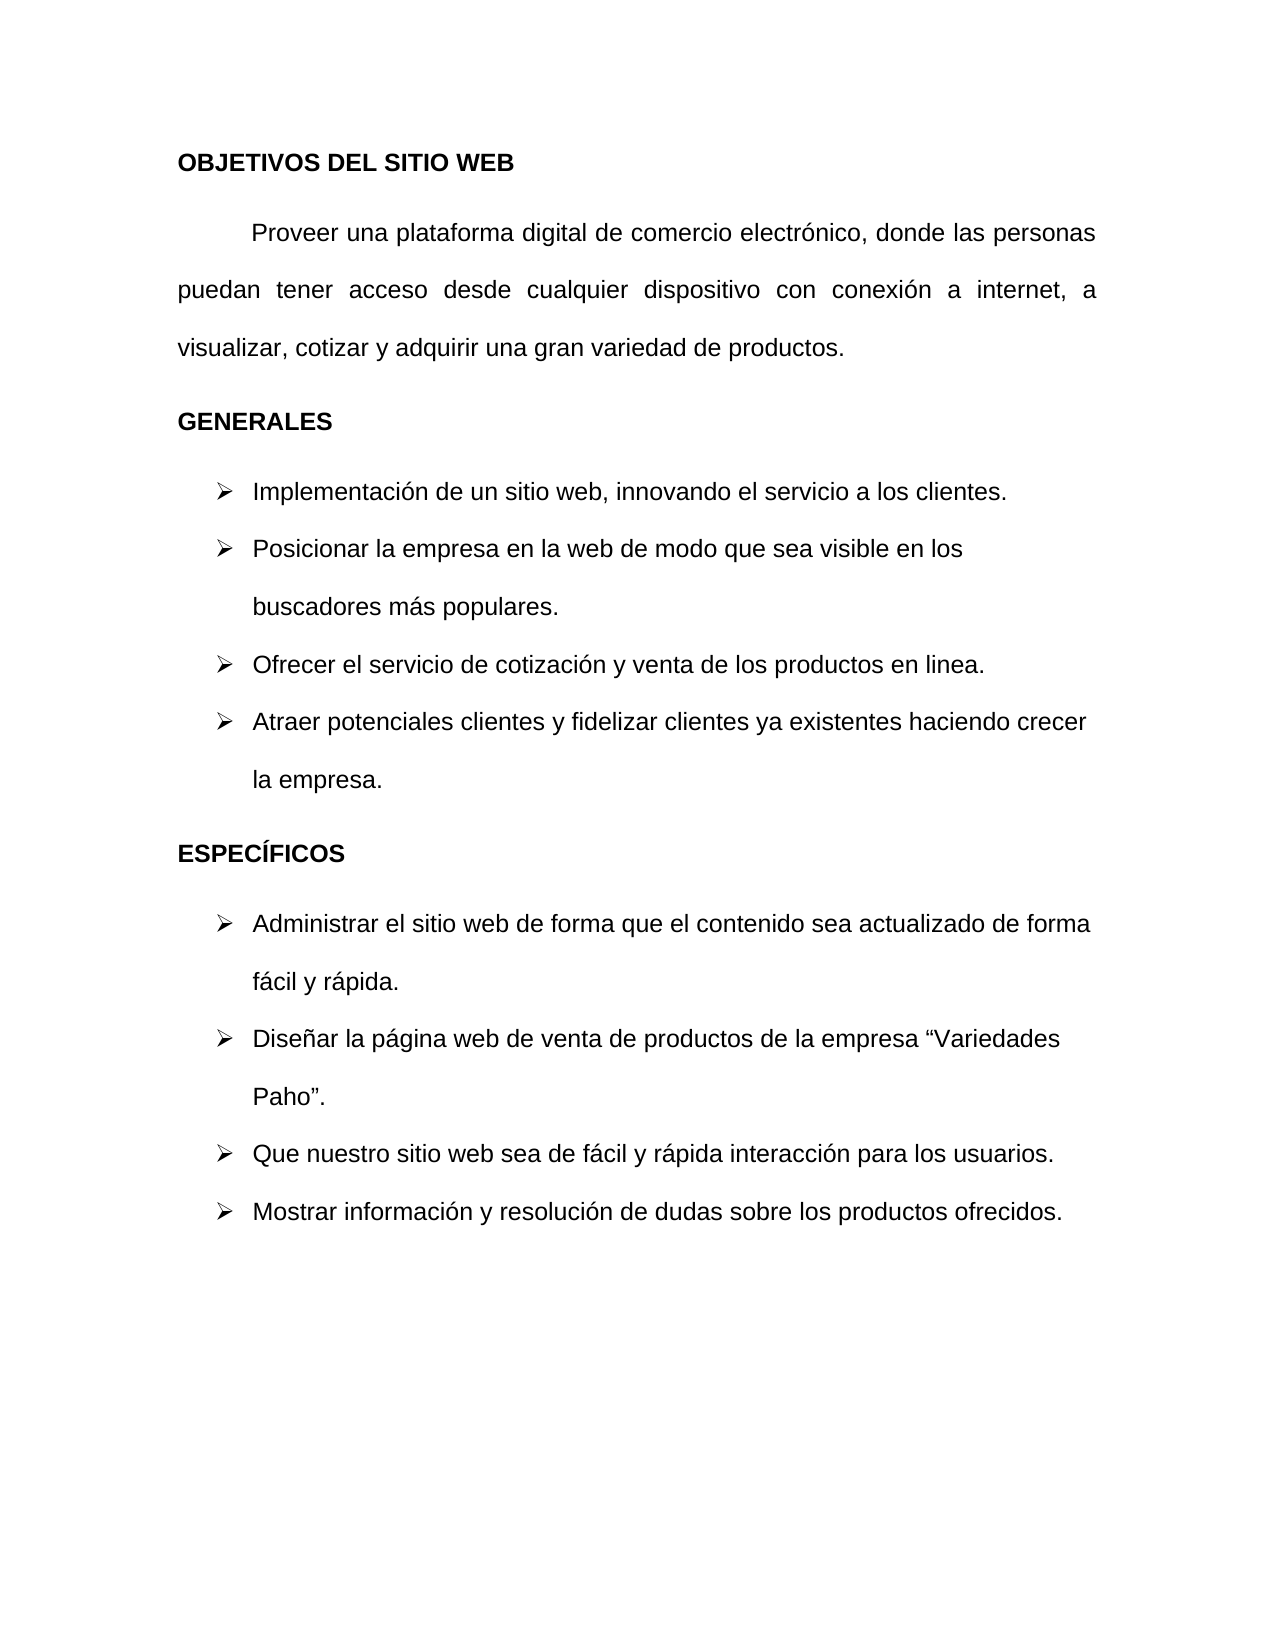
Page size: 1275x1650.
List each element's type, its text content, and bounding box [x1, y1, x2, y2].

subtitle GENERALES [177, 407, 1098, 436]
subtitle ESPECÍFICOS [177, 839, 1098, 868]
list Administrar el sitio web de forma que el contenido sea actualizado de forma fácil y rápida. [215, 909, 1098, 995]
list Mostrar información y resolución de dudas sobre los productos ofrecidos. [215, 1197, 1098, 1226]
list Diseñar la página web de venta de productos de la empresa “Variedades Paho”. [215, 1024, 1098, 1111]
list Atraer potenciales clientes y fidelizar clientes ya existentes haciendo crecer la empresa. [215, 707, 1098, 794]
text Proveer una plataforma digital de comercio electrónico, donde las personas puedan tener acceso desde cualquier dispositivo con conexión a internet, a visualizar, cotizar y adquirir una gran variedad de productos. [177, 218, 1098, 361]
list Que nuestro sitio web sea de fácil y rápida interacción para los usuarios. [215, 1139, 1098, 1168]
list Implementación de un sitio web, innovando el servicio a los clientes. [215, 477, 1098, 506]
list Ofrecer el servicio de cotización y venta de los productos en linea. [215, 649, 1098, 678]
list Posicionar la empresa en la web de modo que sea visible en los buscadores más populares. [215, 534, 1098, 621]
subtitle OBJETIVOS DEL SITIO WEB [177, 148, 1098, 176]
